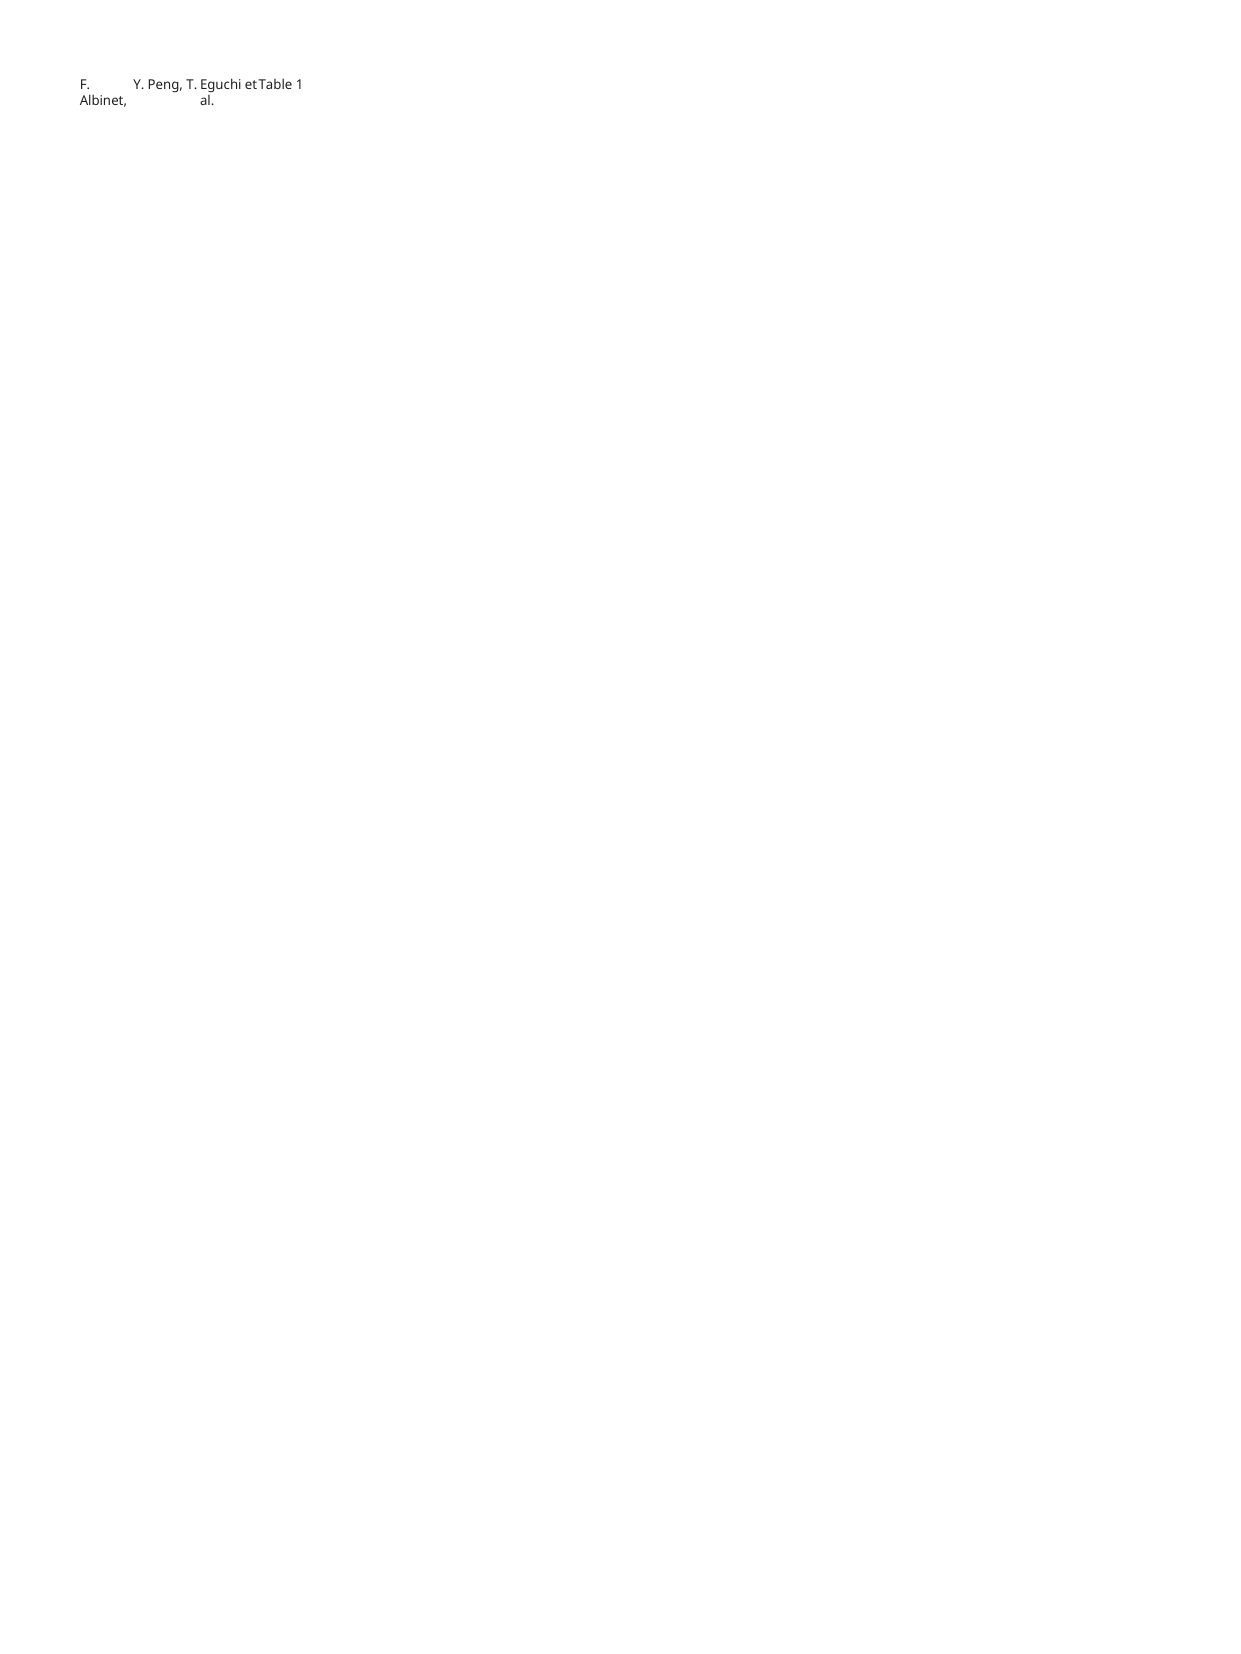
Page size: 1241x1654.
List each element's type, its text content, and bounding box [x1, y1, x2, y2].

text F. Albinet, Y. Peng, T. Eguchi et al. [79, 76, 199, 108]
text Table 1 [258, 76, 320, 93]
